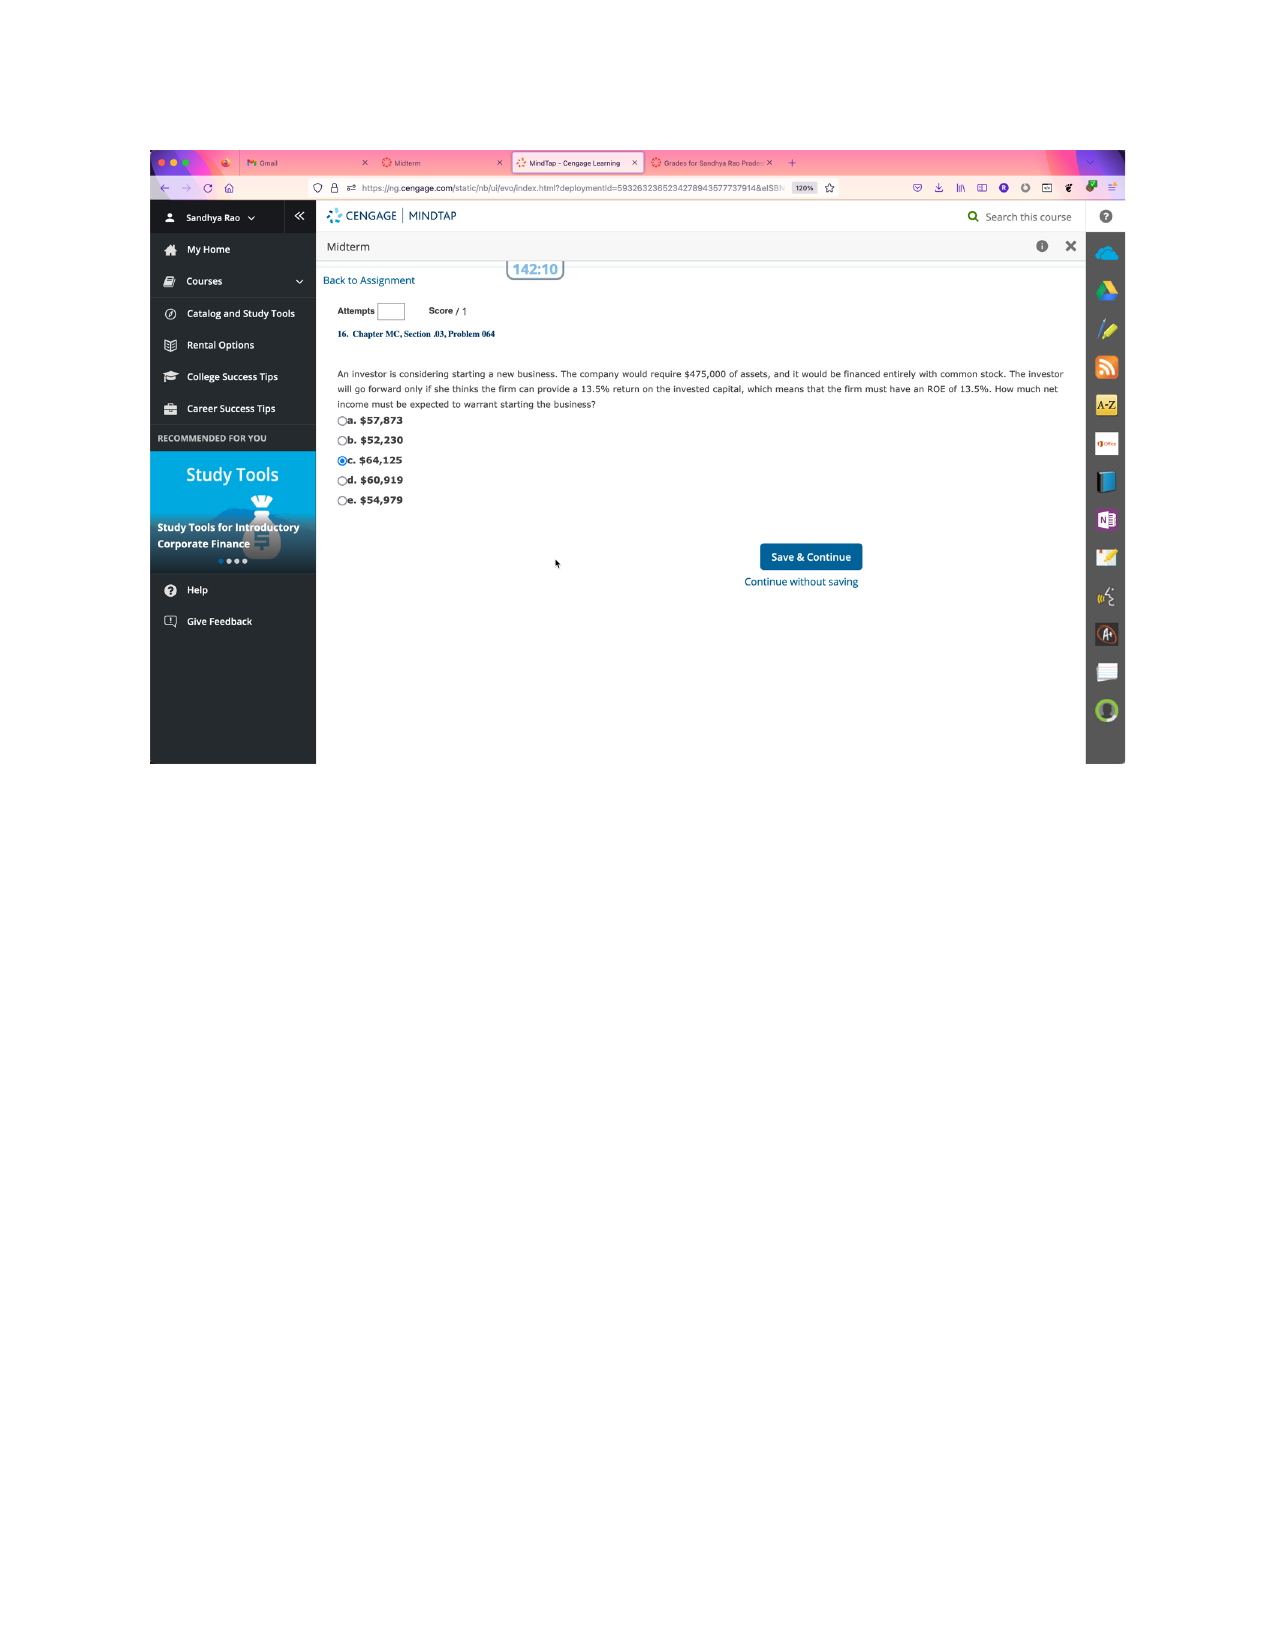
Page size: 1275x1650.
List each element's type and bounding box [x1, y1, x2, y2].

picture [224, 472, 229, 481]
picture [263, 468, 269, 480]
picture [150, 150, 1125, 764]
picture [252, 496, 272, 507]
